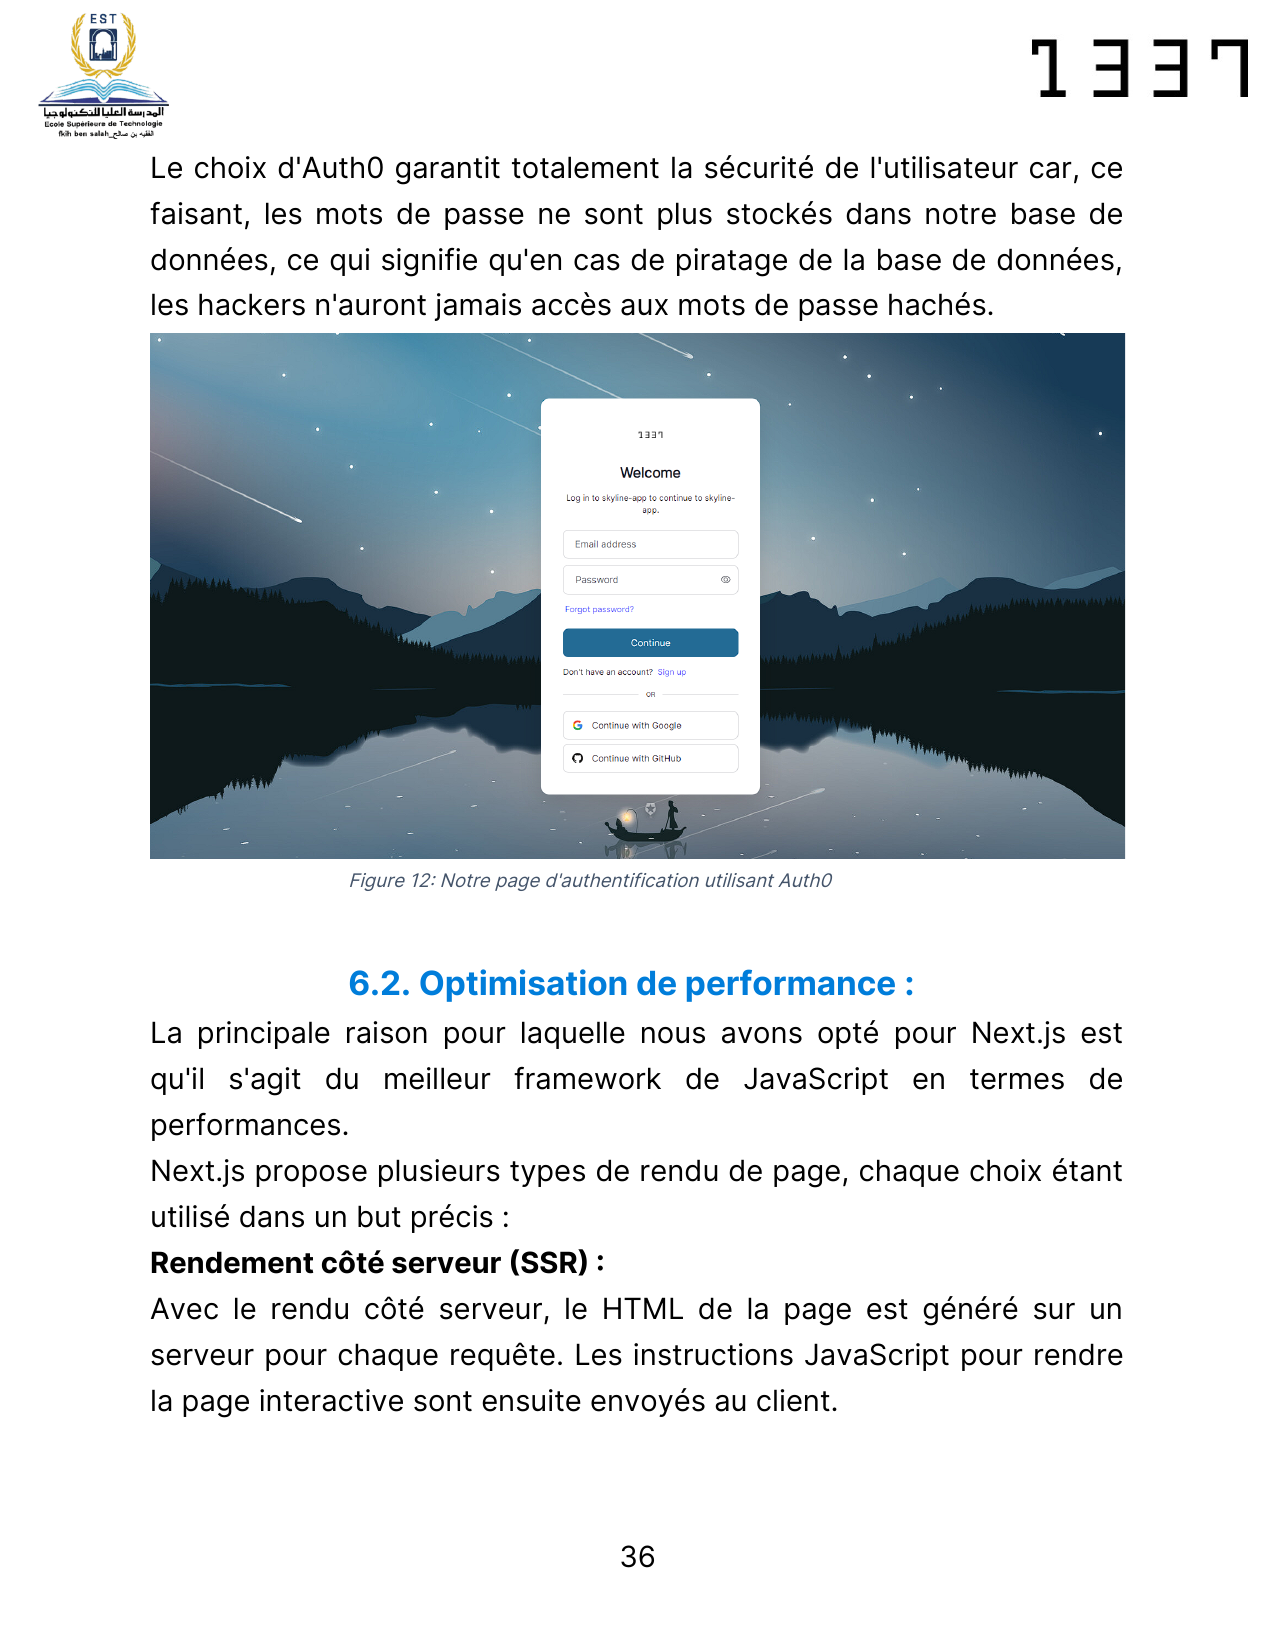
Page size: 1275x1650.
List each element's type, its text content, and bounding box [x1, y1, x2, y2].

picture [1022, 27, 1258, 106]
picture [32, 4, 176, 144]
subtitle 6.2. Optimisation de performance : [274, 963, 1125, 1003]
text Le choix d'Auth0 garantit totalement la sécurité de l'utilisateur car, ce faisant, les mots de passe ne sont plus stockés dans notre base de données, ce qui signifie qu'en cas de piratage de la base de données, les hackers n'auront jamais accès aux mots de passe hachés. [150, 150, 1125, 323]
text La principale raison pour laquelle nous avons opté pour Next.js est qu'il s'agit du meilleur framework de JavaScript en termes de performances. [150, 1015, 1125, 1142]
text Avec le rendu côté serveur, le HTML de la page est généré sur un serveur pour chaque requête. Les instructions JavaScript pour rendre la page interactive sont ensuite envoyés au client. [150, 1291, 1125, 1418]
picture [150, 333, 1125, 859]
text Next.js propose plusieurs types de rendu de page, chaque choix étant utilisé dans un but précis : [150, 1153, 1125, 1234]
text Rendement côté serveur (SSR) : [150, 1245, 1125, 1280]
text Figure 12: Notre page d'authentification utilisant Auth0 [274, 869, 1125, 892]
